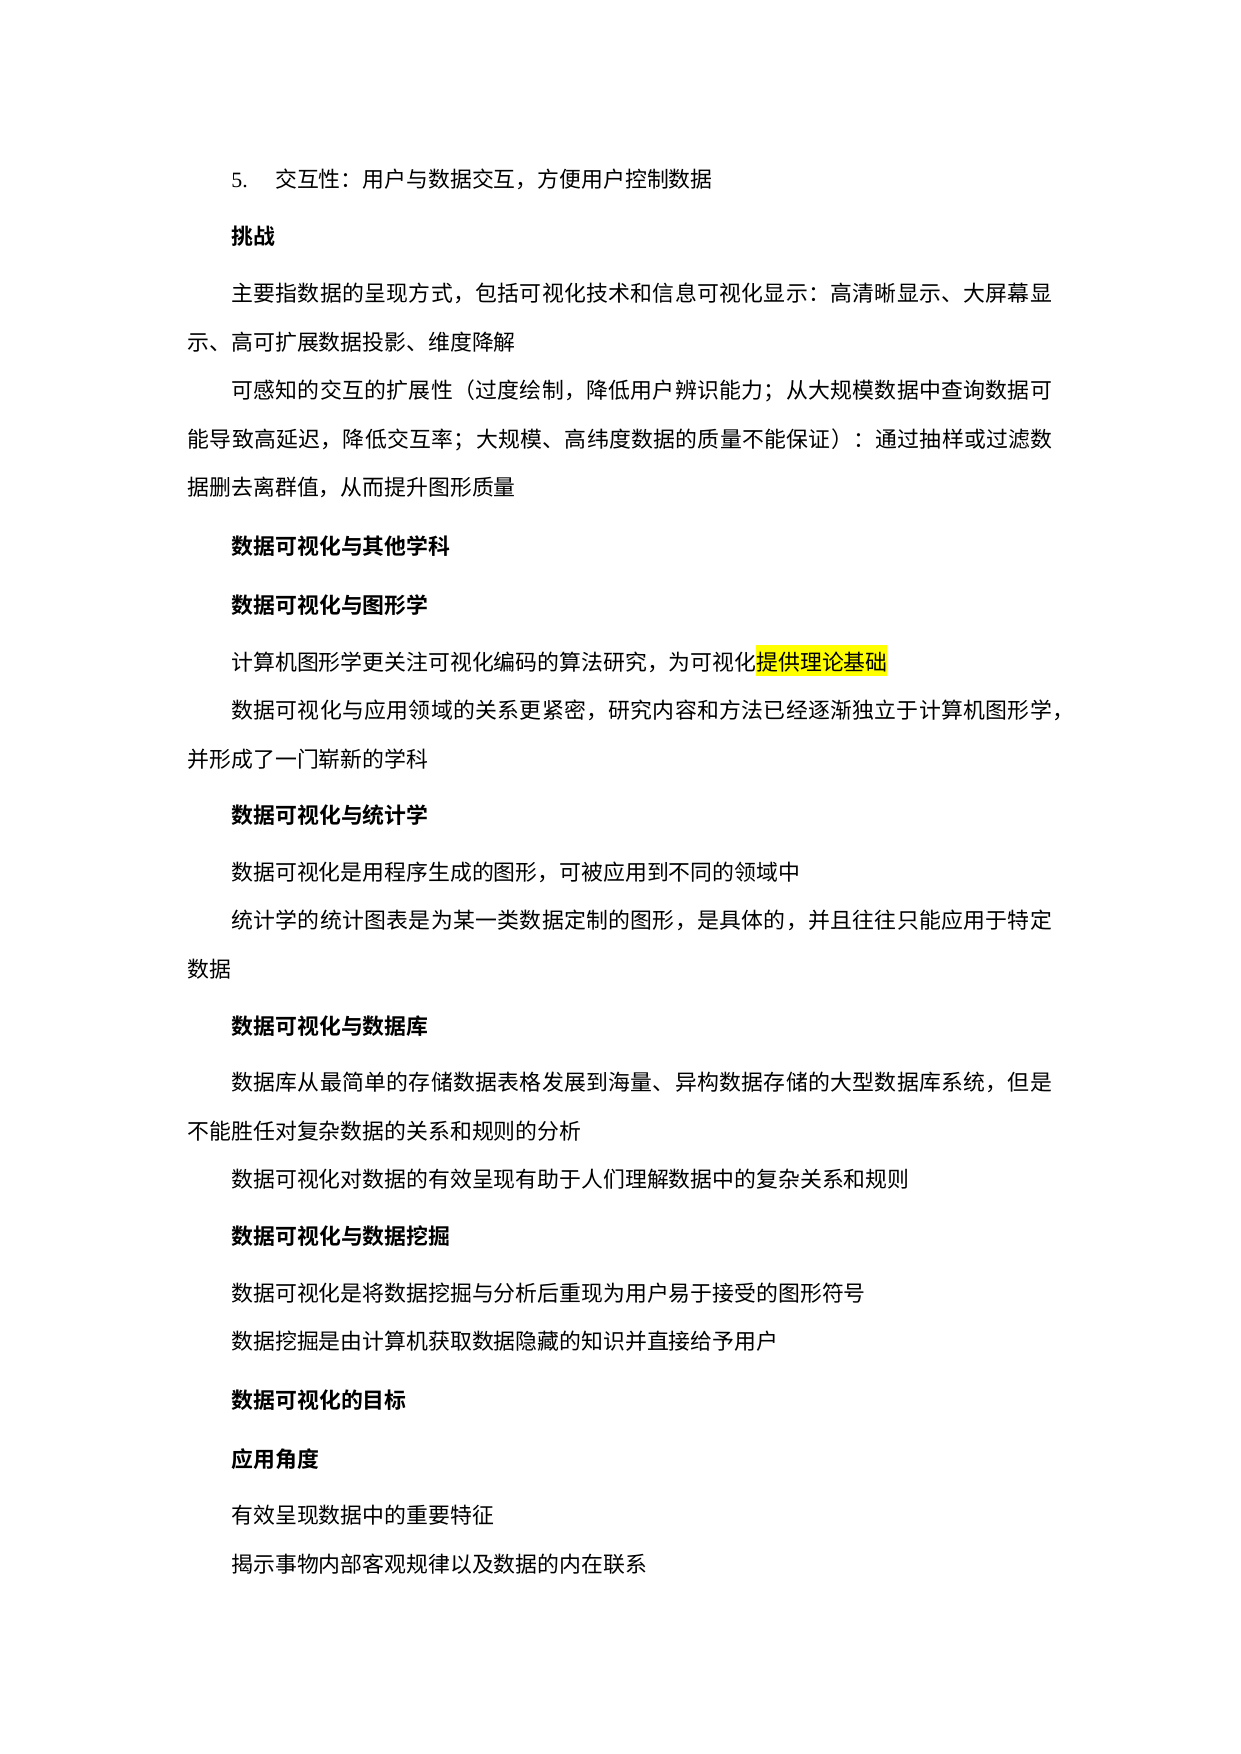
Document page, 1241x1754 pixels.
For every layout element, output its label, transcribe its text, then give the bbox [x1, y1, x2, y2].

list 数据挖掘是由计算机获取数据隐藏的知识并直接给予用户 [187, 1324, 1053, 1356]
list 计算机图形学更关注可视化编码的算法研究，为可视化提供理论基础 [187, 644, 1053, 677]
list 交互性：用户与数据交互，方便用户控制数据 [187, 162, 1053, 194]
list 数据可视化对数据的有效呈现有助于人们理解数据中的复杂关系和规则 [187, 1162, 1053, 1194]
list 揭示事物内部客观规律以及数据的内在联系 [187, 1546, 1053, 1579]
subtitle 数据可视化与其他学科 [187, 529, 1053, 561]
list 数据库从最简单的存储数据表格发展到海量、异构数据存储的大型数据库系统，但是不能胜任对复杂数据的关系和规则的分析 [187, 1065, 1053, 1146]
subtitle 数据可视化与统计学 [187, 798, 1053, 830]
list 数据可视化是用程序生成的图形，可被应用到不同的领域中 [187, 854, 1053, 887]
list 有效呈现数据中的重要特征 [187, 1498, 1053, 1530]
subtitle 数据可视化与数据挖掘 [187, 1219, 1053, 1251]
subtitle 数据可视化的目标 [187, 1382, 1053, 1415]
subtitle 挑战 [187, 219, 1053, 251]
list 数据可视化与应用领域的关系更紧密，研究内容和方法已经逐渐独立于计算机图形学，并形成了一门崭新的学科 [187, 692, 1053, 774]
subtitle 数据可视化与图形学 [187, 587, 1053, 620]
list 主要指数据的呈现方式，包括可视化技术和信息可视化显示：高清晰显示、大屏幕显示、高可扩展数据投影、维度降解 [187, 275, 1053, 357]
subtitle 应用角度 [187, 1441, 1053, 1474]
subtitle 数据可视化与数据库 [187, 1008, 1053, 1041]
list 可感知的交互的扩展性（过度绘制，降低用户辨识能力；从大规模数据中查询数据可能导致高延迟，降低交互率；大规模、高纬度数据的质量不能保证）：通过抽样或过滤数据删去离群值，从而提升图形质量 [187, 372, 1053, 502]
list 数据可视化是将数据挖掘与分析后重现为用户易于接受的图形符号 [187, 1275, 1053, 1308]
list 统计学的统计图表是为某一类数据定制的图形，是具体的，并且往往只能应用于特定数据 [187, 903, 1053, 984]
